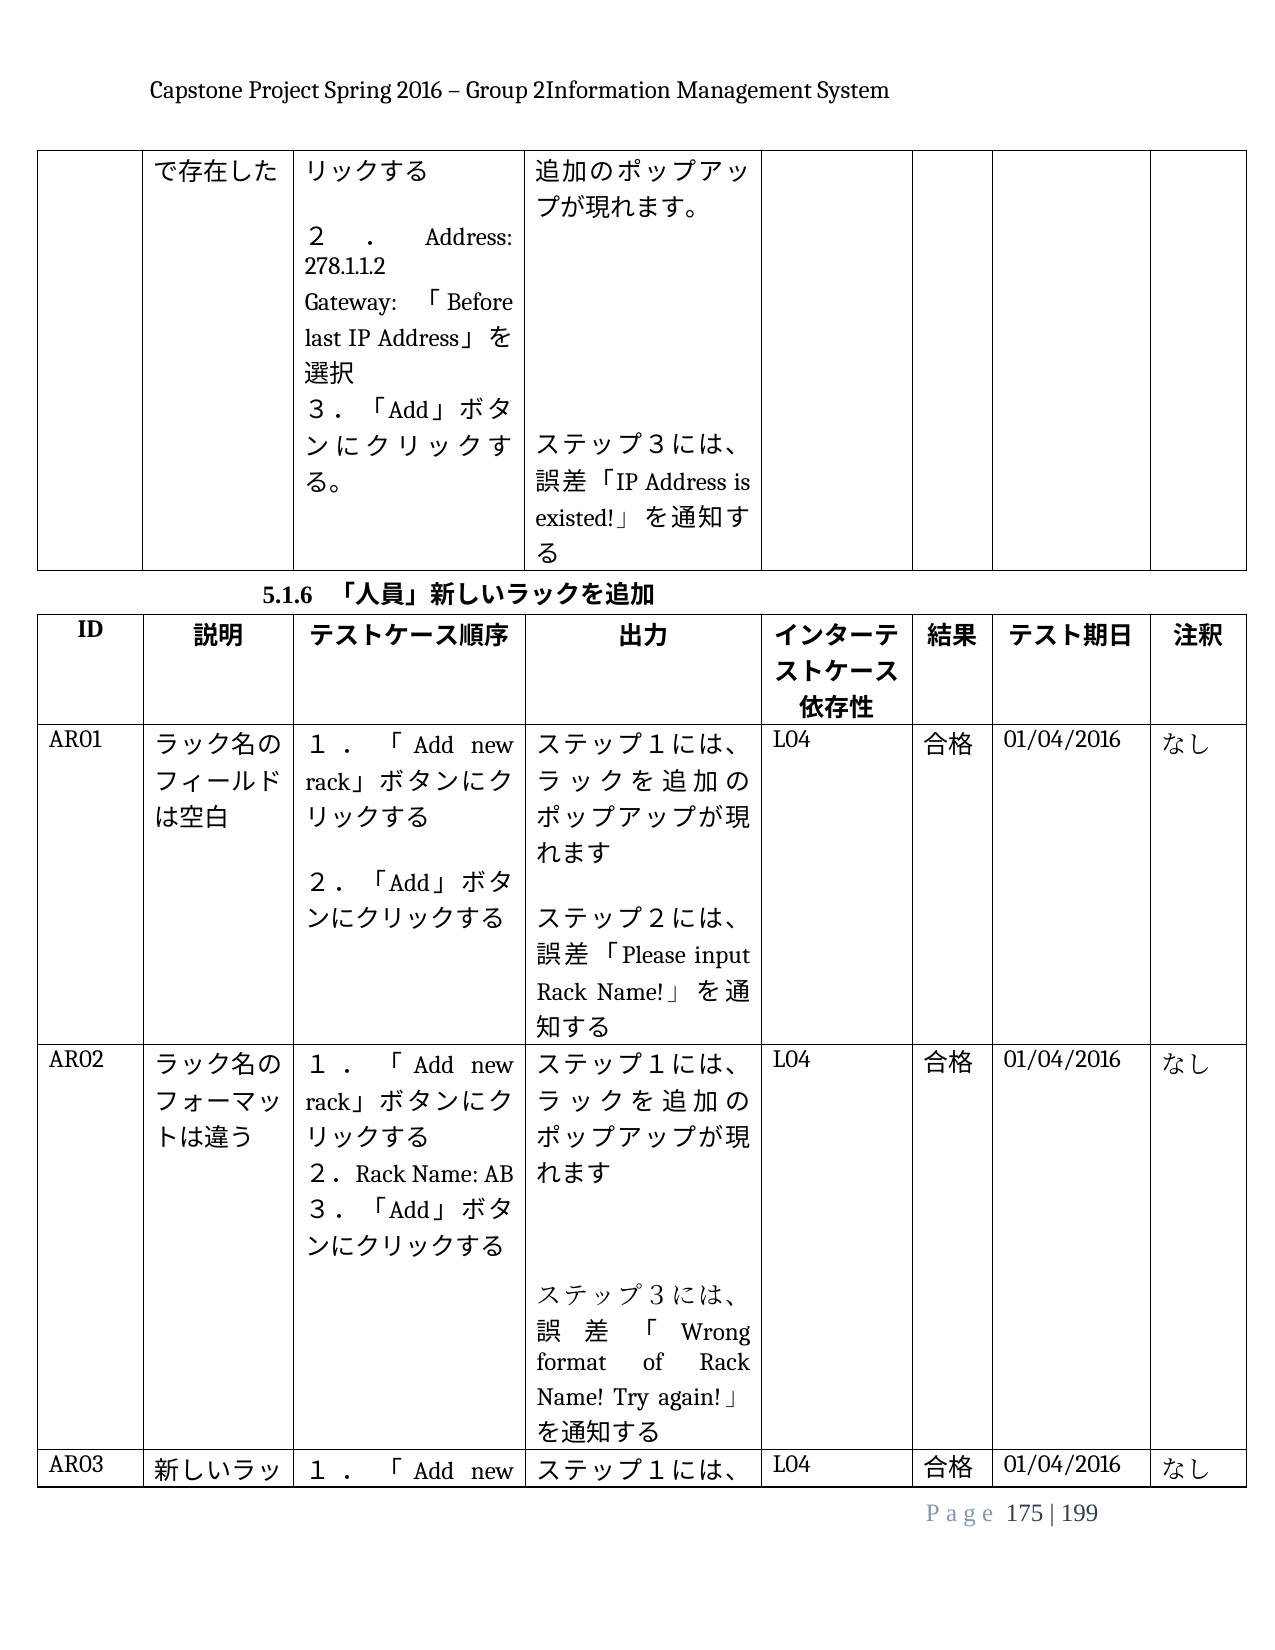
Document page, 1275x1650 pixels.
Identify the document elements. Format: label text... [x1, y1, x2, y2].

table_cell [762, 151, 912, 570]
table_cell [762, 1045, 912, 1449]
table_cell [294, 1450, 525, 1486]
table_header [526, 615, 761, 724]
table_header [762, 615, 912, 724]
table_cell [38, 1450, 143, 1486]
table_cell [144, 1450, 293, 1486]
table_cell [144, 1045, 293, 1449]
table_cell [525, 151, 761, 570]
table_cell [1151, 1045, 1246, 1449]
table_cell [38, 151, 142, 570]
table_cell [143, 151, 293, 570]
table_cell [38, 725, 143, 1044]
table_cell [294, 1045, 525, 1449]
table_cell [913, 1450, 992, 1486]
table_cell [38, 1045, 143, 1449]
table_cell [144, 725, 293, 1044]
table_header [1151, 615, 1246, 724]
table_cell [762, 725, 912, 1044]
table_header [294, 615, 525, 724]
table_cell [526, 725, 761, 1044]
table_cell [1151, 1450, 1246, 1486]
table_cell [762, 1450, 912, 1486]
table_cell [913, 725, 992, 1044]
subtitle 「人員」新しいラックを追加 [262, 575, 1125, 611]
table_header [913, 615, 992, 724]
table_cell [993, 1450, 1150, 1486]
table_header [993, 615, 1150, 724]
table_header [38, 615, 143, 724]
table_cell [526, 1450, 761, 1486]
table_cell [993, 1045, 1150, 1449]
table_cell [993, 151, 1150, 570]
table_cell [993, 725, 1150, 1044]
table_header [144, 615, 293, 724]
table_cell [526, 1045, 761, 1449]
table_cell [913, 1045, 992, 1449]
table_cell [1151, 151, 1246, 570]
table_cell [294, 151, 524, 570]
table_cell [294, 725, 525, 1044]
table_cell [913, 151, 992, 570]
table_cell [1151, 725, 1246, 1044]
